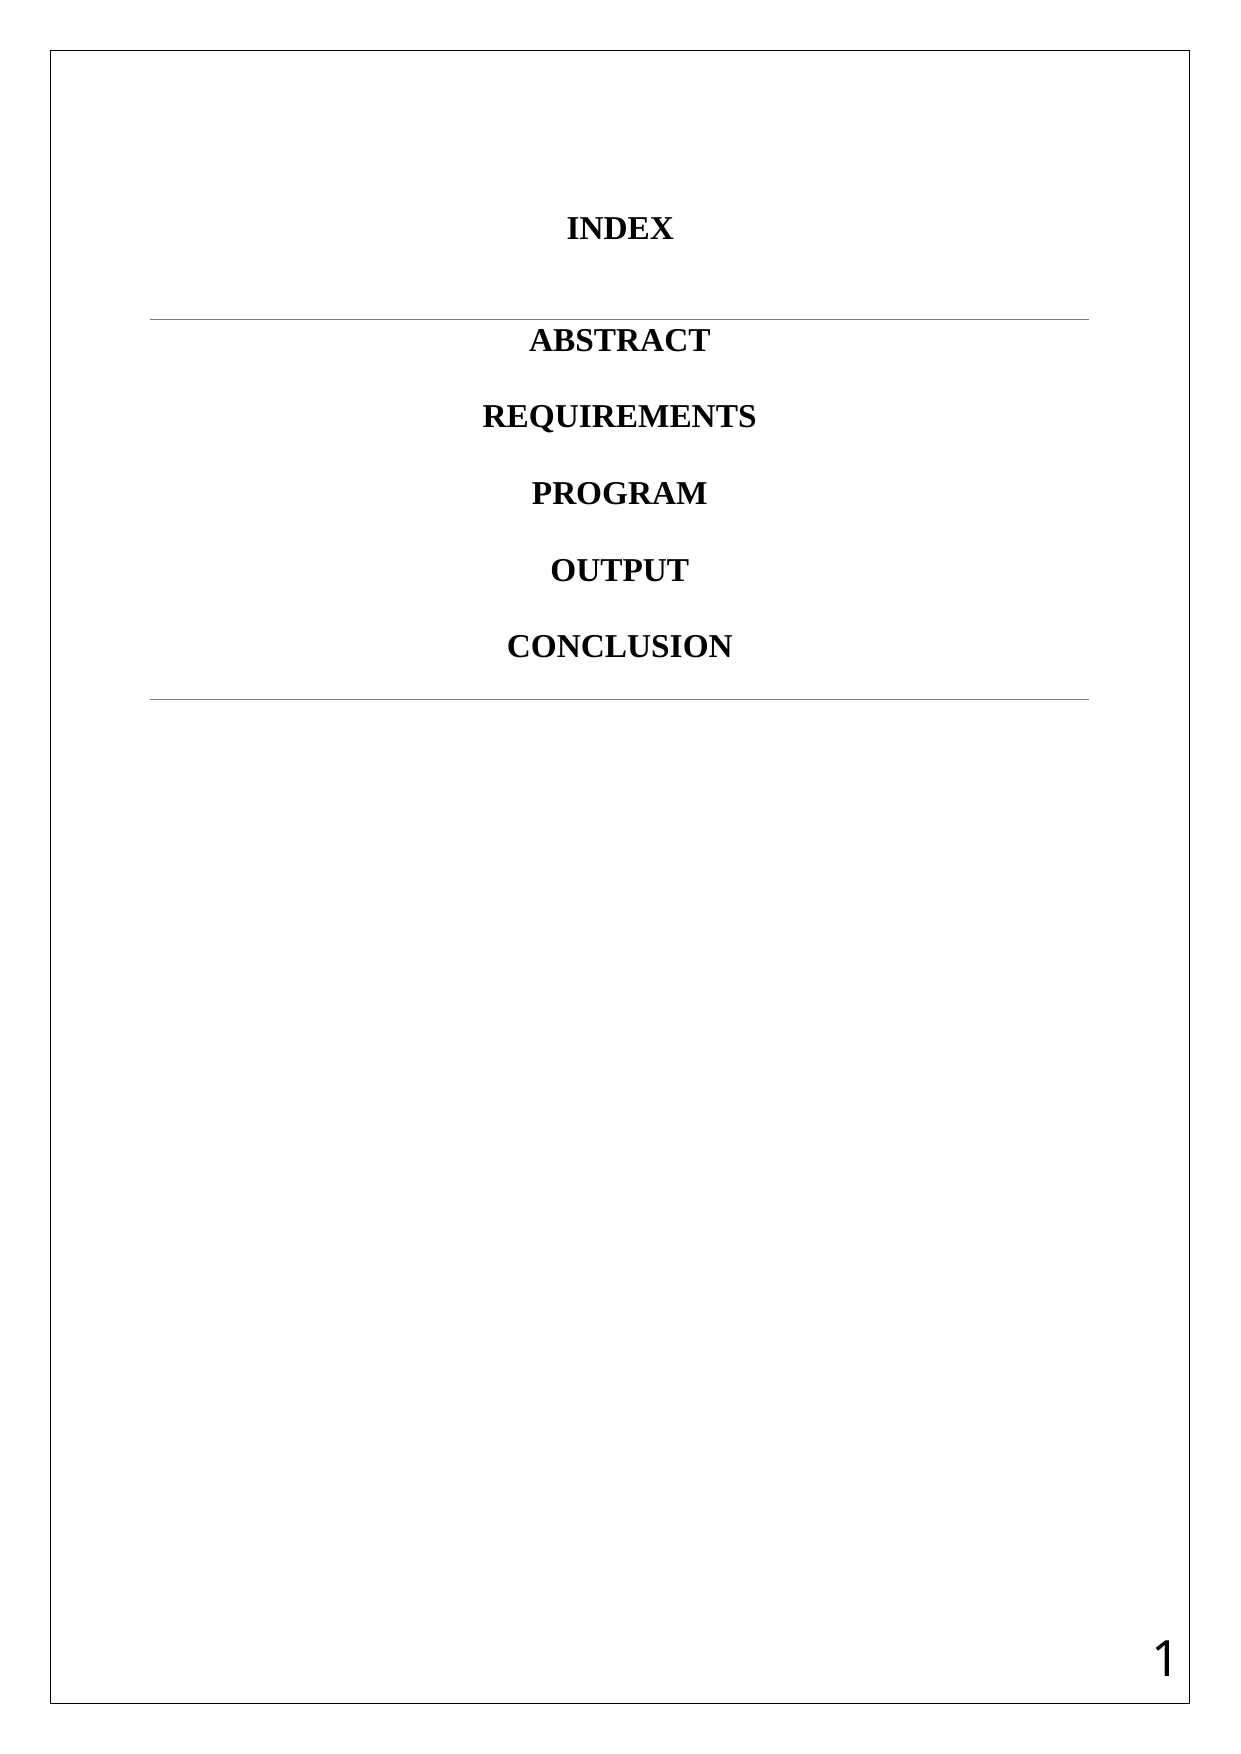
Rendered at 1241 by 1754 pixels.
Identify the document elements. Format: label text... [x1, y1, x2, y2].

text INDEX [150, 208, 1090, 246]
table_header ABSTRACT REQUIREMENTS PROGRAM OUTPUT CONCLUSION [150, 320, 1089, 698]
